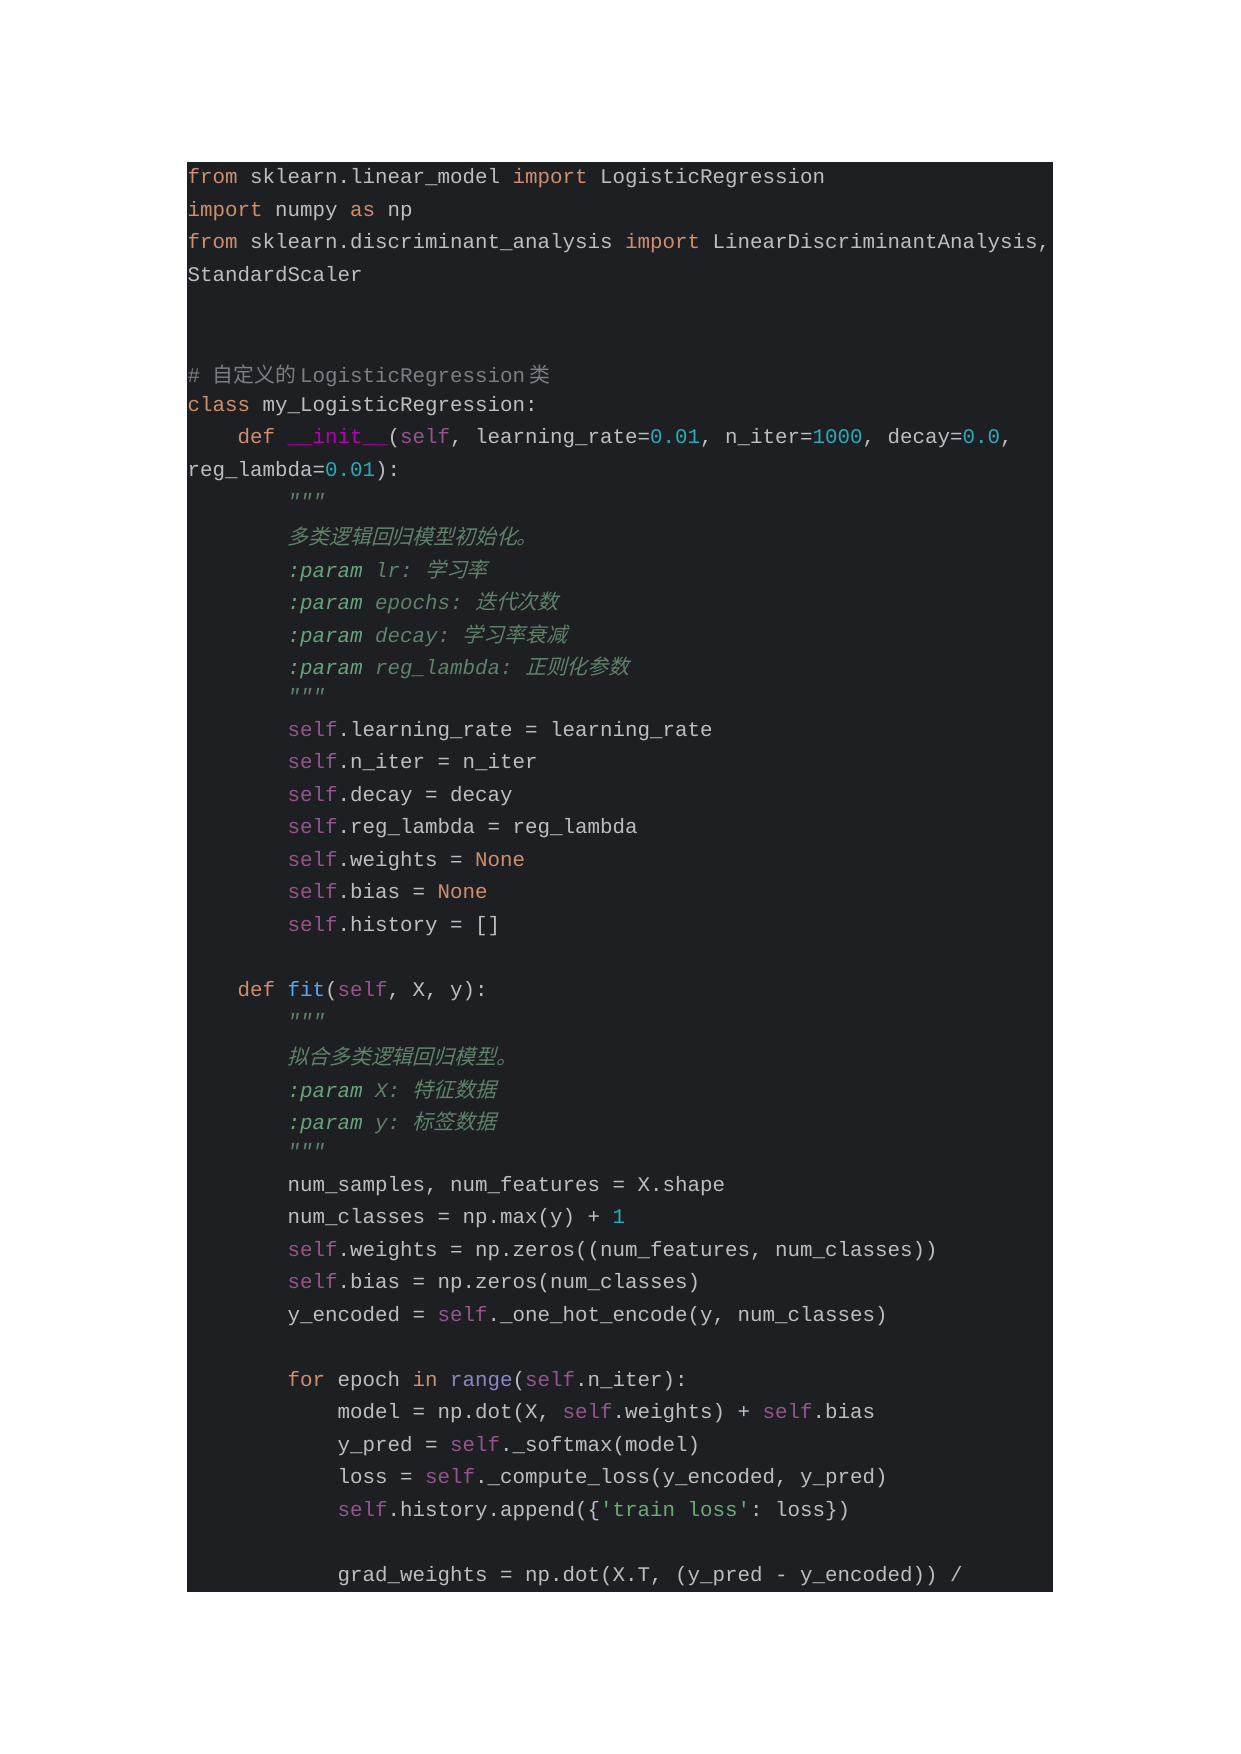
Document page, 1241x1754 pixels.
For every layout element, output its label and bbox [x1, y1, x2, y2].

text [187, 162, 1053, 1592]
